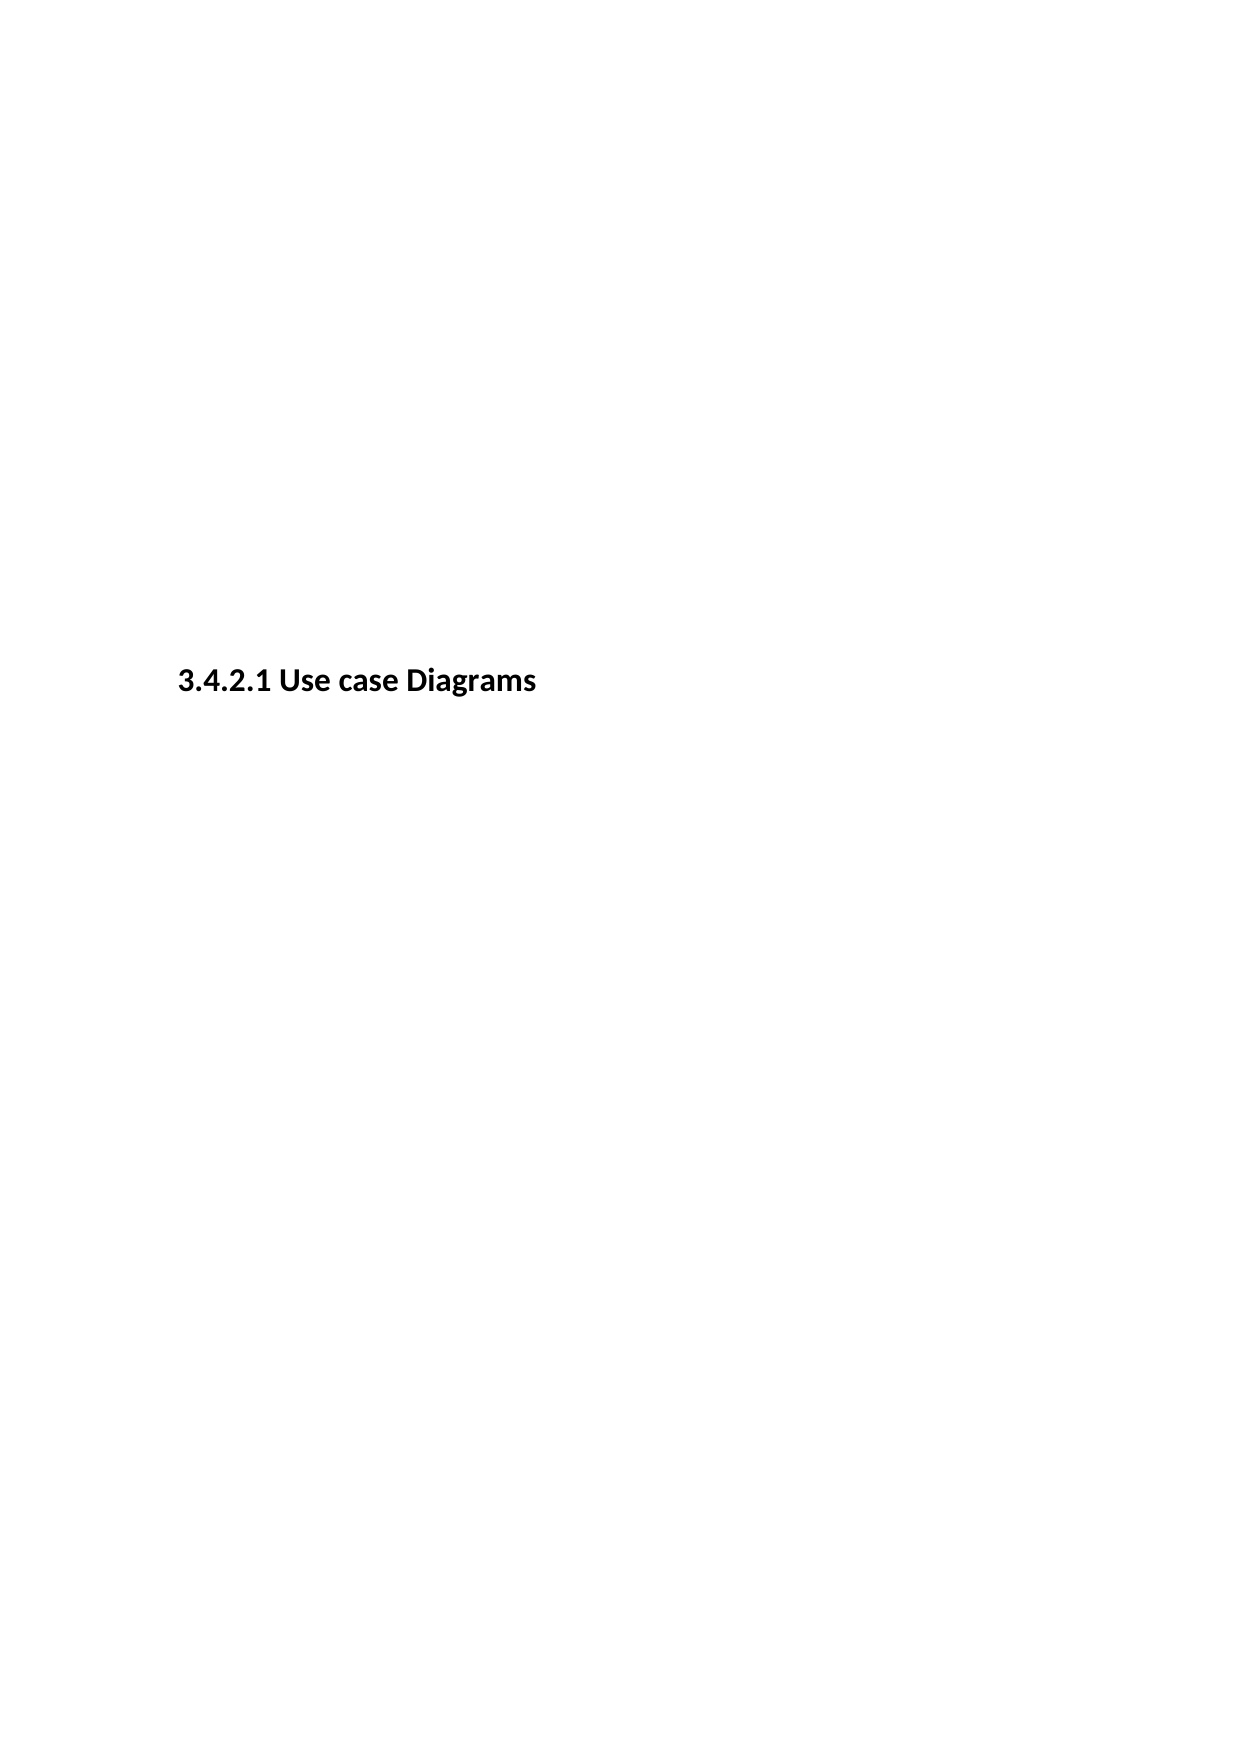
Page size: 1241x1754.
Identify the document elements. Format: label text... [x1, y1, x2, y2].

text 3.4.2.1 Use case Diagrams [177, 659, 1078, 700]
